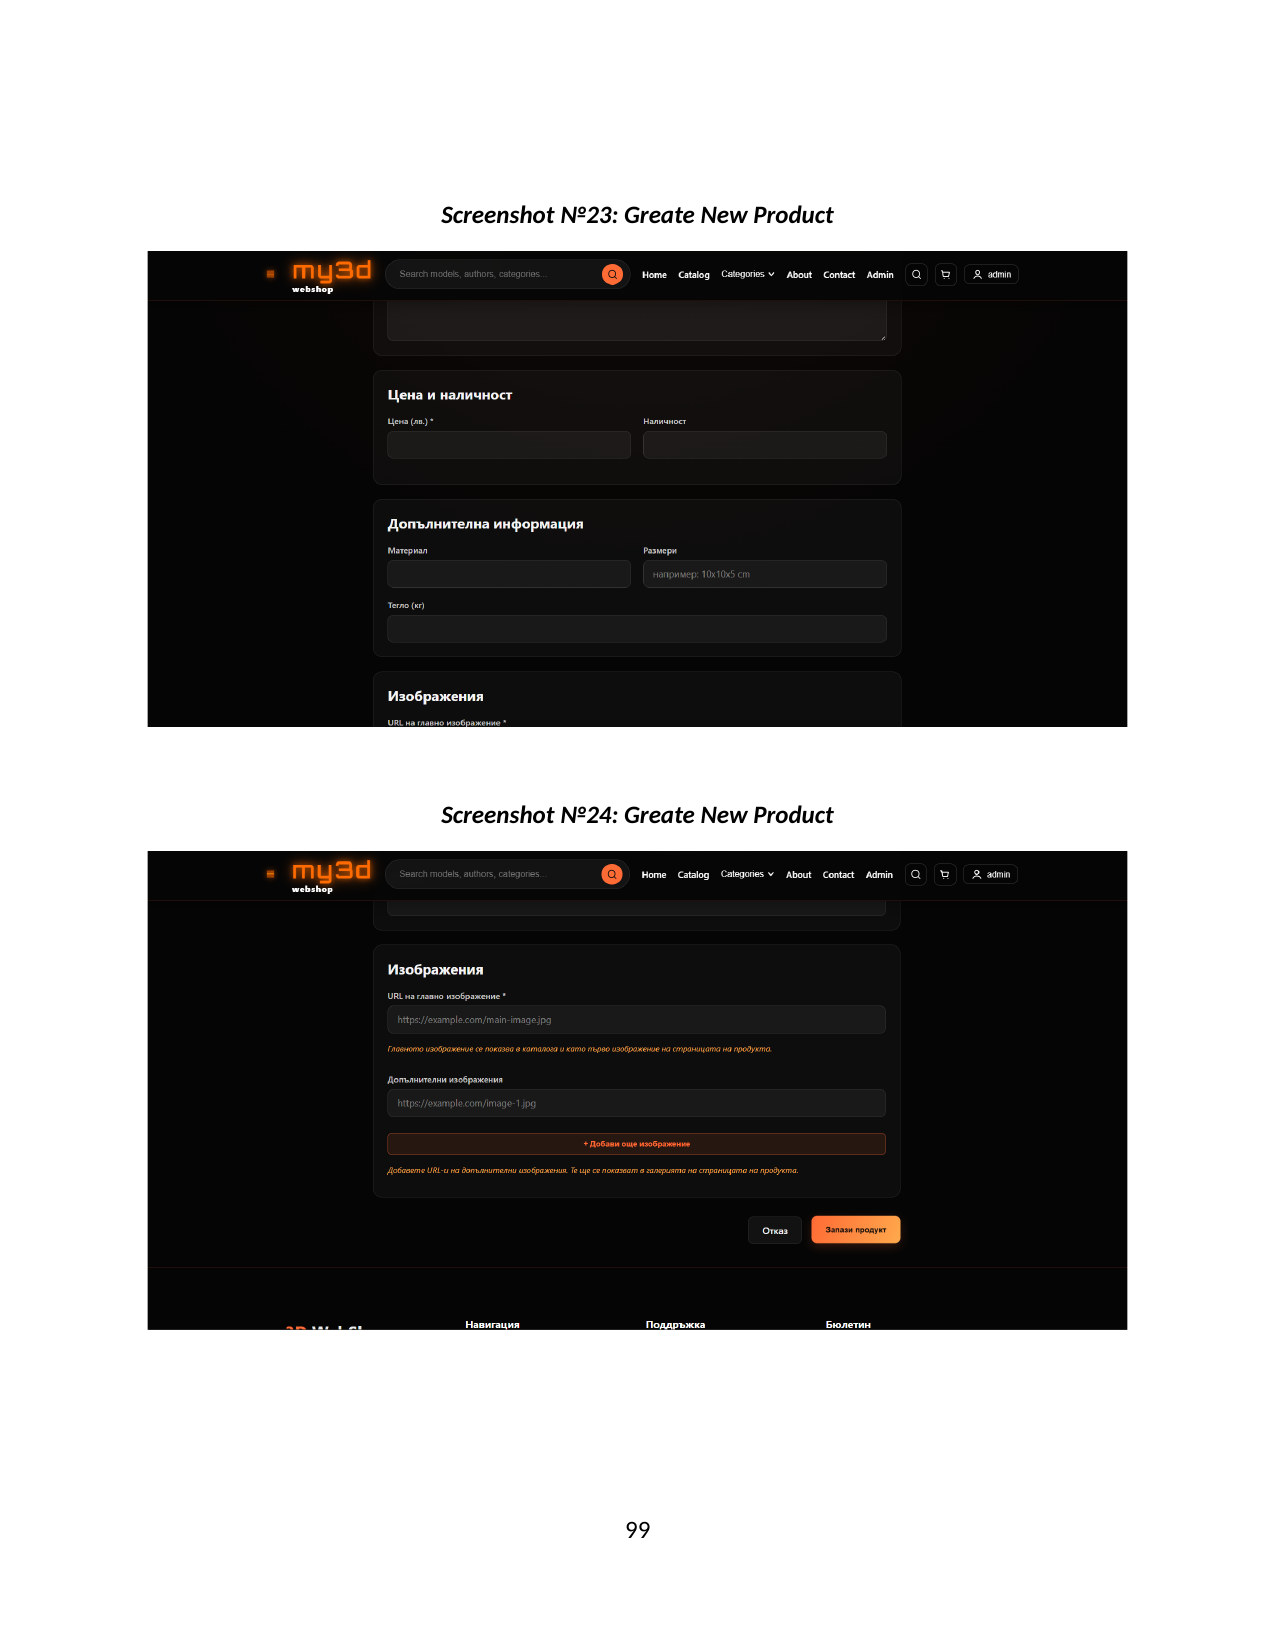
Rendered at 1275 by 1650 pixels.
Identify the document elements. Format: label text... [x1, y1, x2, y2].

text Screenshot №23: Greate New Product [148, 199, 1127, 230]
picture [147, 851, 1128, 1330]
picture [147, 251, 1128, 727]
text Screenshot №24: Greate New Product [148, 799, 1127, 830]
